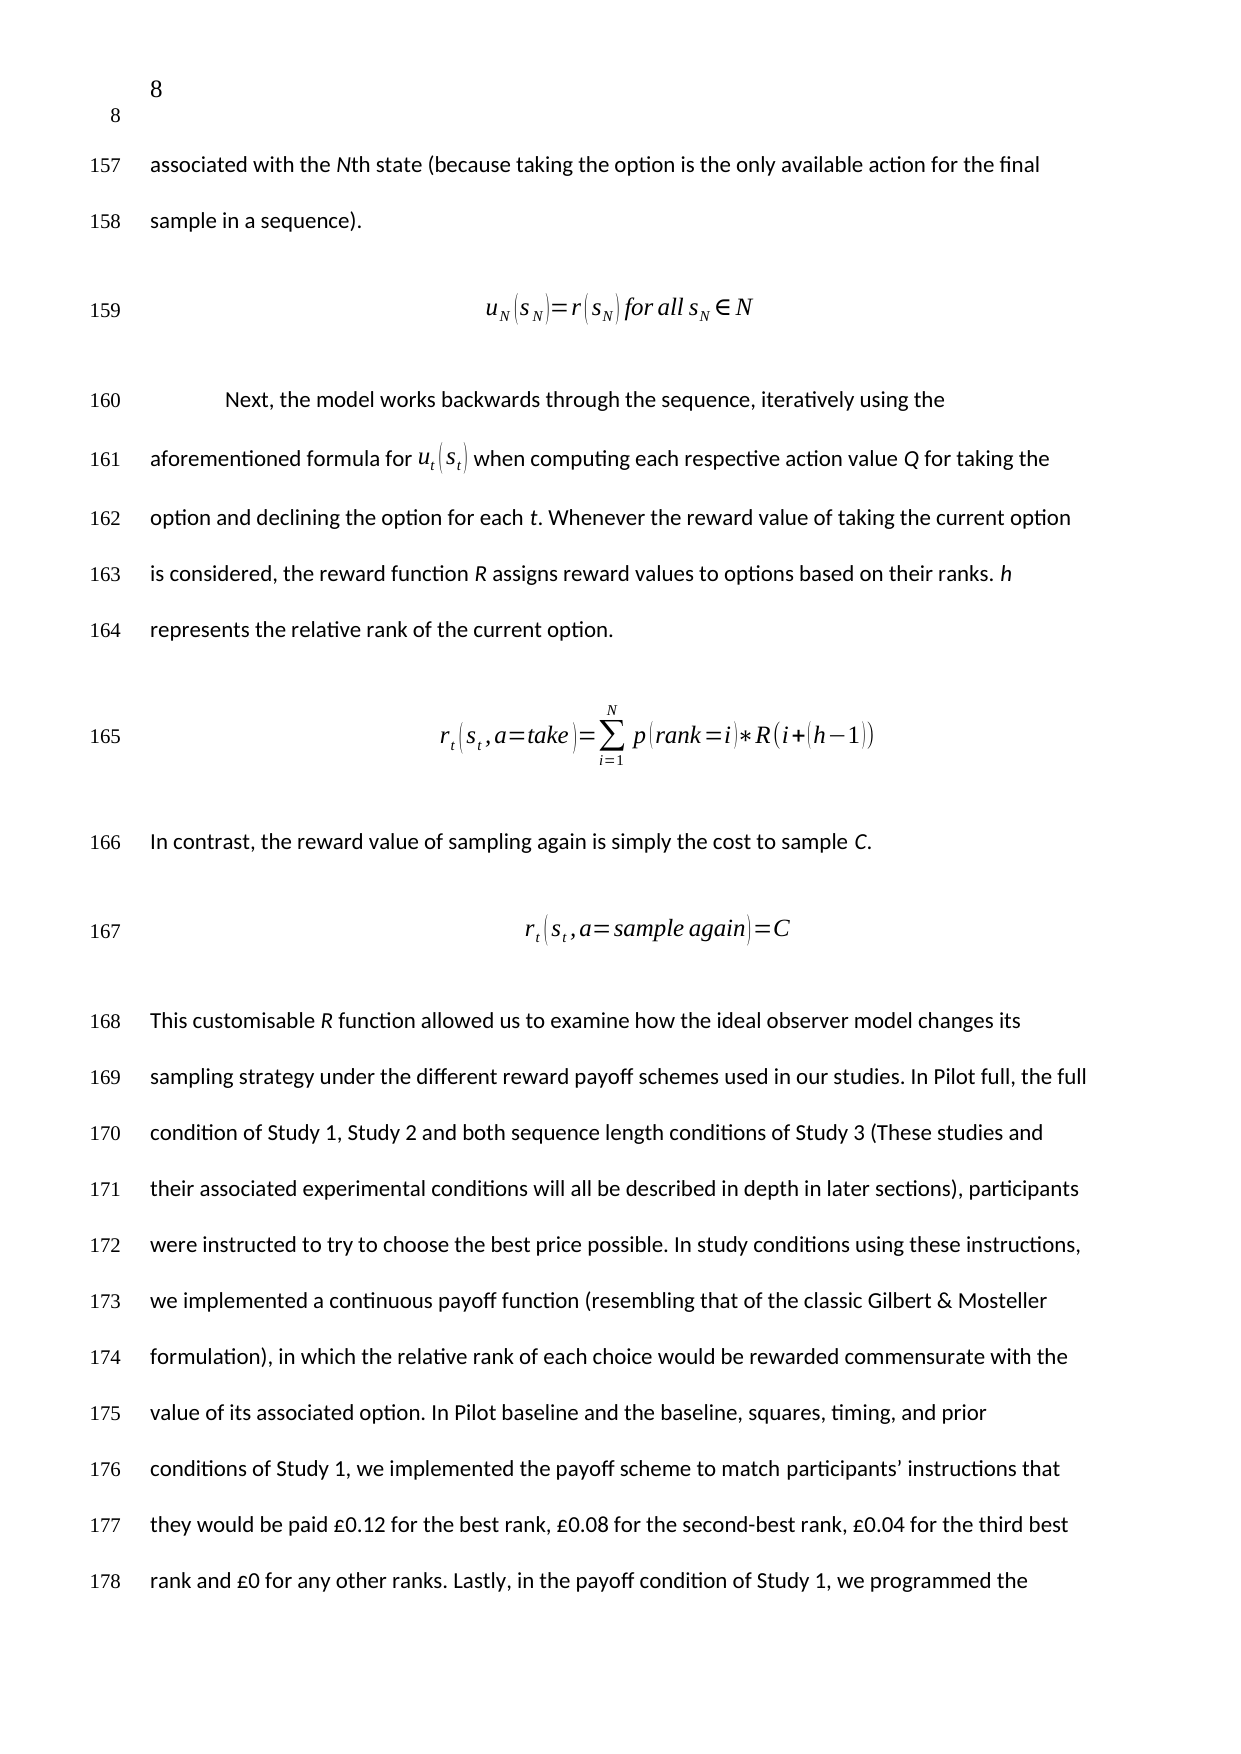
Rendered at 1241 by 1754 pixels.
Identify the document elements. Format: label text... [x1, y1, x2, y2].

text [150, 1006, 1090, 1594]
text Next, the model works backwards through the sequence, iteratively using the aforementioned formula for when computing each respective action value Q for taking the option and declining the option for each t. Whenever the reward value of taking the current option is considered, the reward function R assigns reward values to options based on their ranks. h represents the relative rank of the current option. [150, 385, 1090, 644]
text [150, 150, 1090, 234]
text In contrast, the reward value of sampling again is simply the cost to sample C. [150, 827, 1090, 855]
